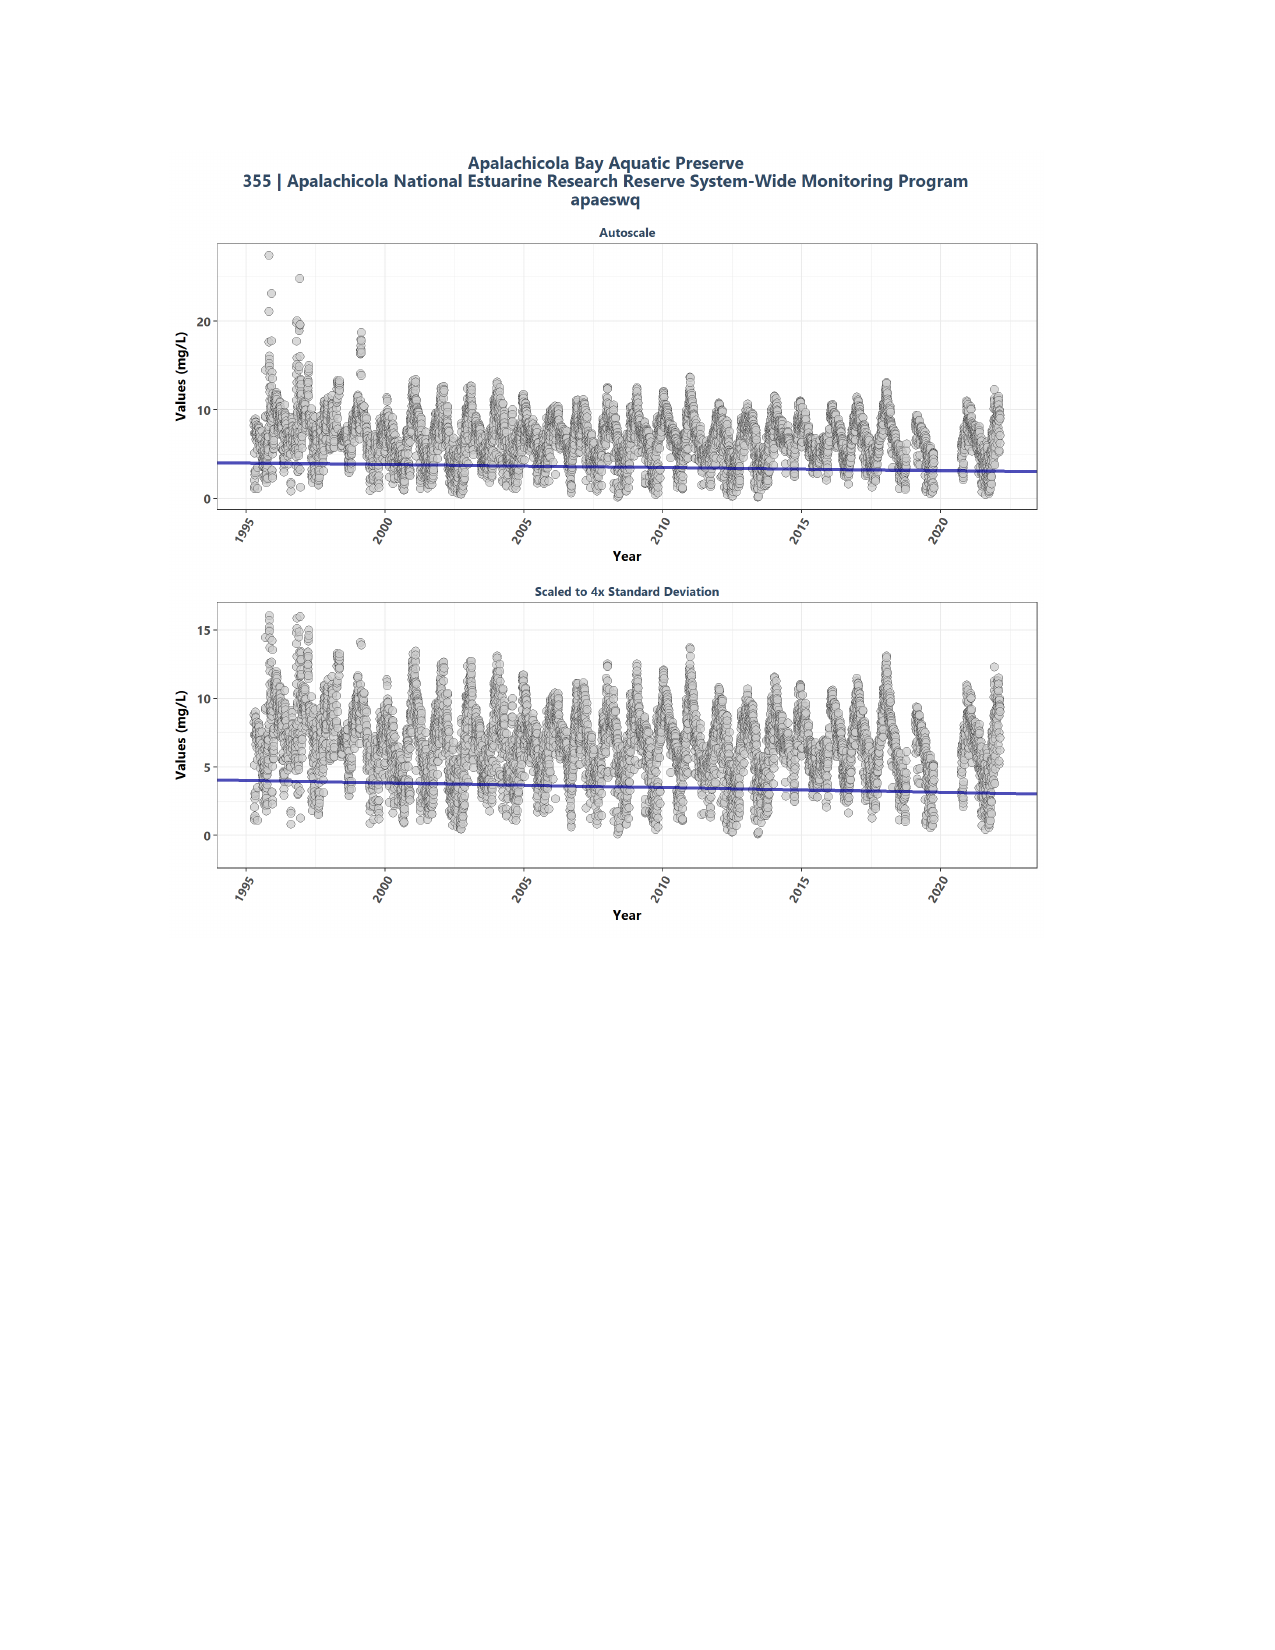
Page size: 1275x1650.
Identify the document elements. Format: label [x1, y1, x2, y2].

picture [168, 150, 1044, 938]
